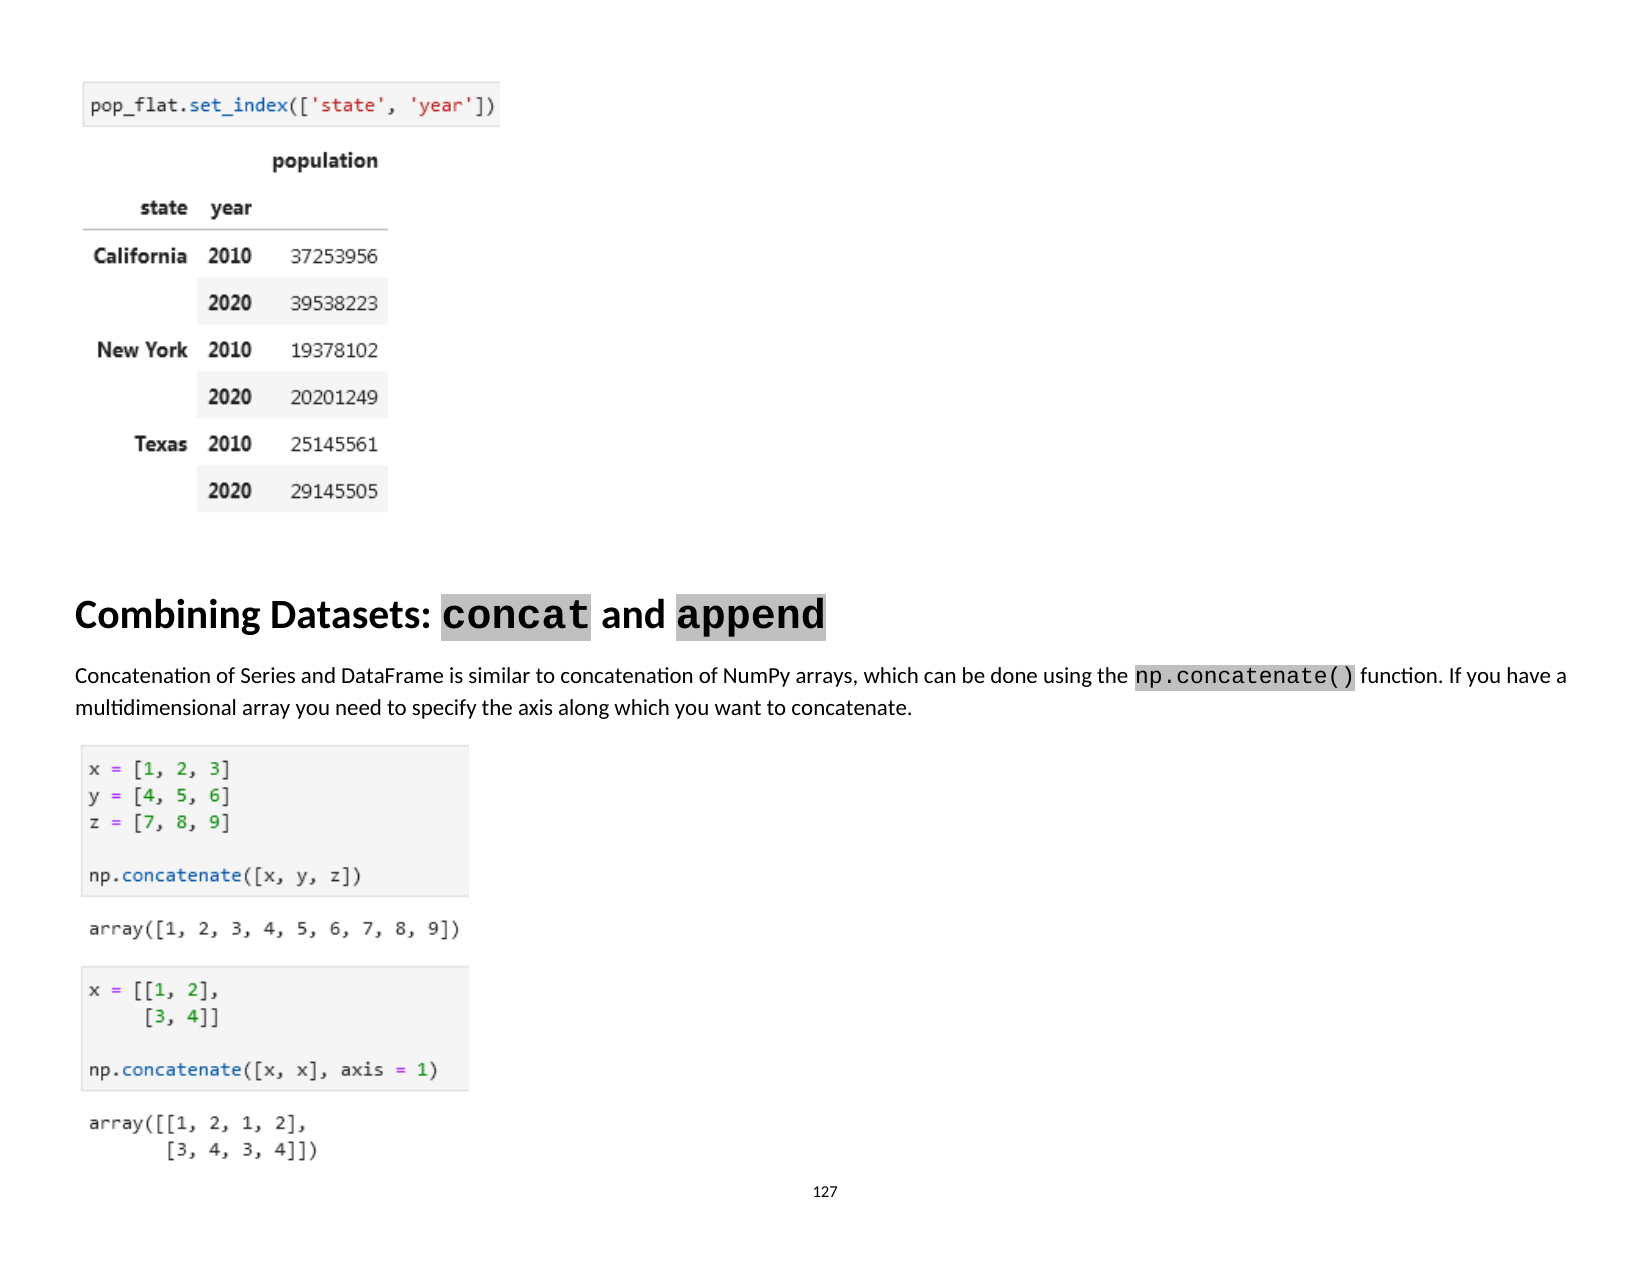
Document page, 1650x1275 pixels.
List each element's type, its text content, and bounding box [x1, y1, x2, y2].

text Concatenation of Series and DataFrame is similar to concatenation of NumPy arrays, which can be done using the np.concatenate() function. If you have a multidimensional array you need to specify the axis along which you want to concatenate. [75, 661, 1575, 721]
picture [75, 739, 469, 1170]
picture [75, 75, 501, 522]
text Combining Datasets: concat and append [75, 588, 1575, 641]
